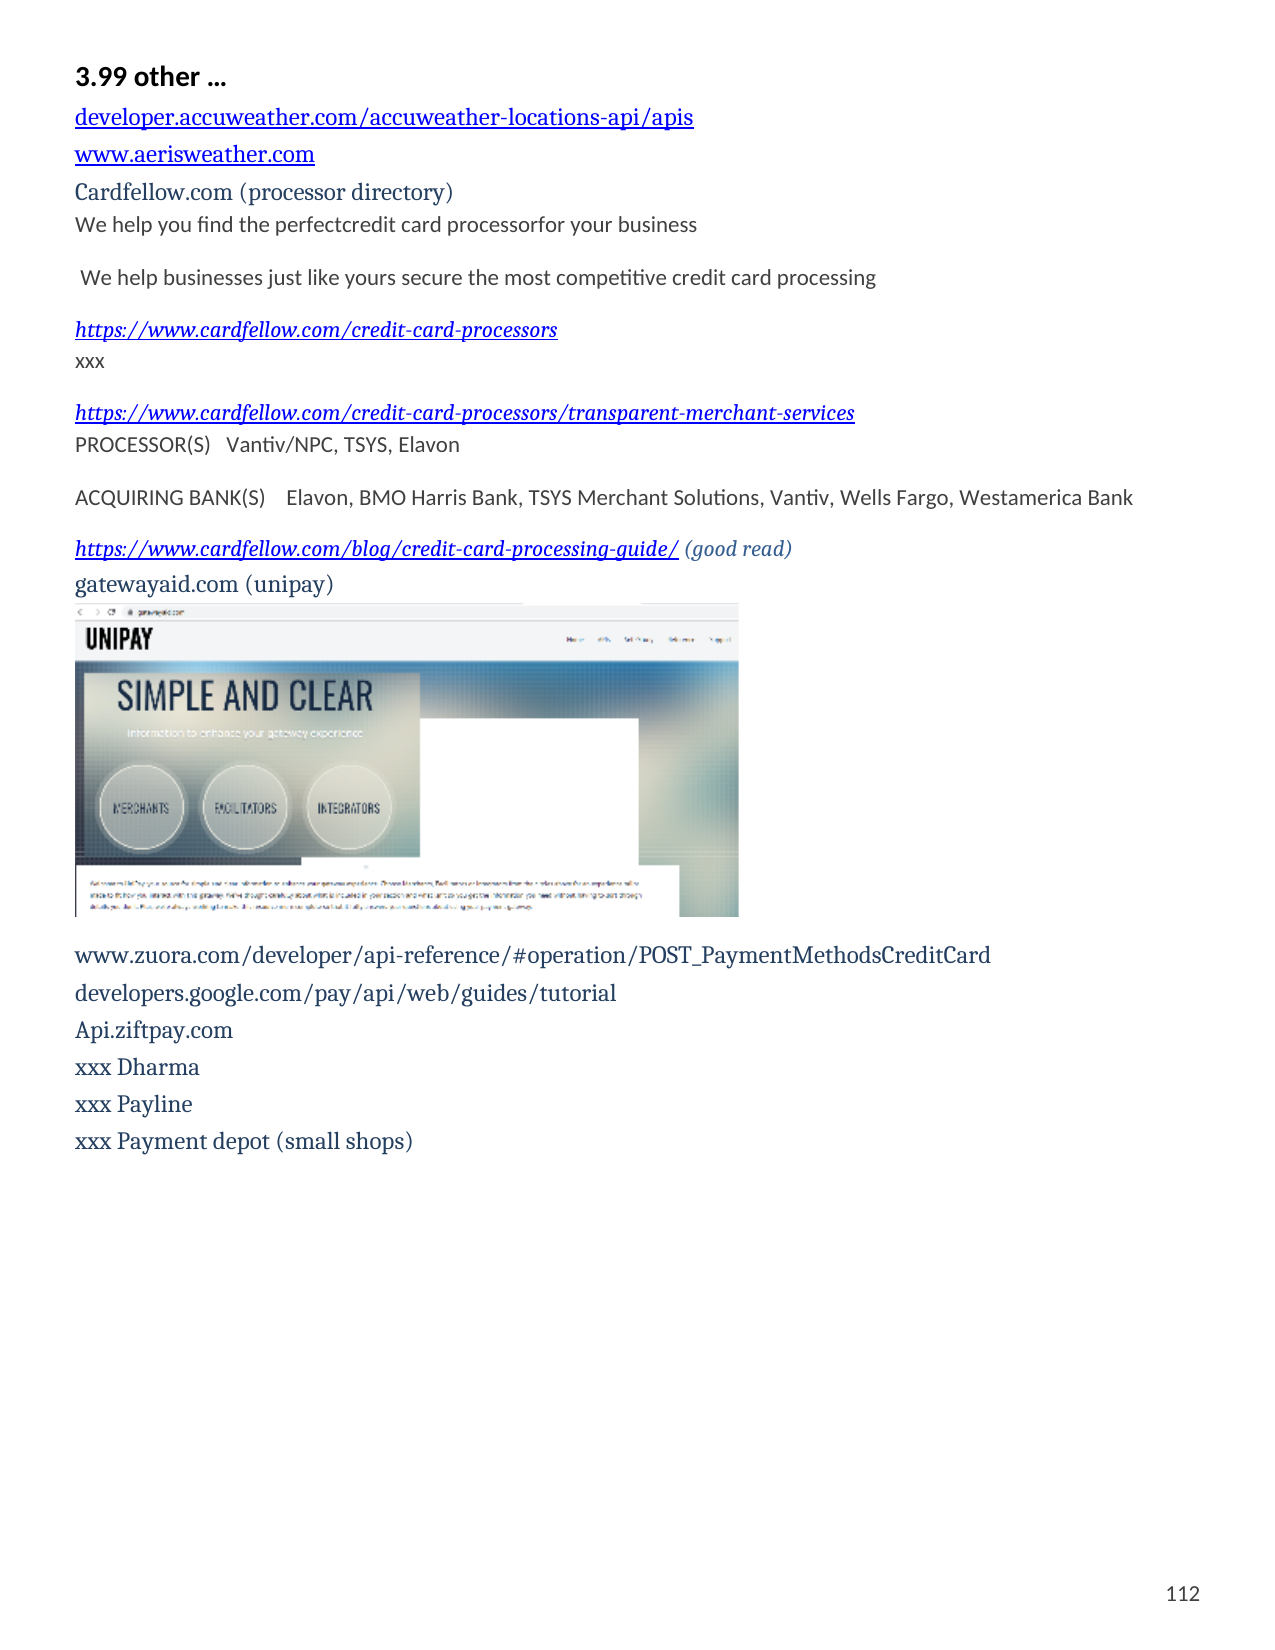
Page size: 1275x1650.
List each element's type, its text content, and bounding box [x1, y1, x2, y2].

text ACQUIRING BANK(S) Elavon, BMO Harris Bank, TSYS Merchant Solutions, Vantiv, Wells Fargo, Westamerica Bank [75, 483, 1200, 511]
text PROCESSOR(S) Vantiv/NPC, TSYS, Elavon [75, 430, 1200, 458]
subtitle gatewayaid.com (unipay) [75, 570, 1200, 599]
subtitle Api.ziftpay.com [75, 1016, 1200, 1044]
subtitle 3.99 other … [75, 58, 1200, 93]
text We help businesses just like yours secure the most competitive credit card processing [75, 263, 1200, 291]
text xxx [75, 347, 1200, 375]
subtitle xxx Dharma [75, 1053, 1200, 1082]
subtitle developer.accuweather.com/accuweather-locations-api/apis [75, 103, 1200, 132]
subtitle xxx Payment depot (small shops) [75, 1127, 1200, 1156]
subtitle Cardfellow.com (processor directory) [75, 177, 1200, 206]
subtitle xxx Payline [75, 1090, 1200, 1119]
subtitle developers.google.com/pay/api/web/guides/tutorial [75, 978, 1200, 1007]
text We help you find the perfectcredit card processorfor your business [75, 210, 1200, 238]
picture [75, 603, 739, 917]
subtitle https://www.cardfellow.com/blog/credit-card-processing-guide/ (good read) [75, 536, 1200, 562]
subtitle www.aerisweather.com [75, 140, 1200, 169]
subtitle https://www.cardfellow.com/credit-card-processors/transparent-merchant-services [75, 400, 1200, 426]
subtitle https://www.cardfellow.com/credit-card-processors [75, 316, 1200, 343]
subtitle www.zuora.com/developer/api-reference/#operation/POST_PaymentMethodsCreditCard [75, 941, 1200, 970]
